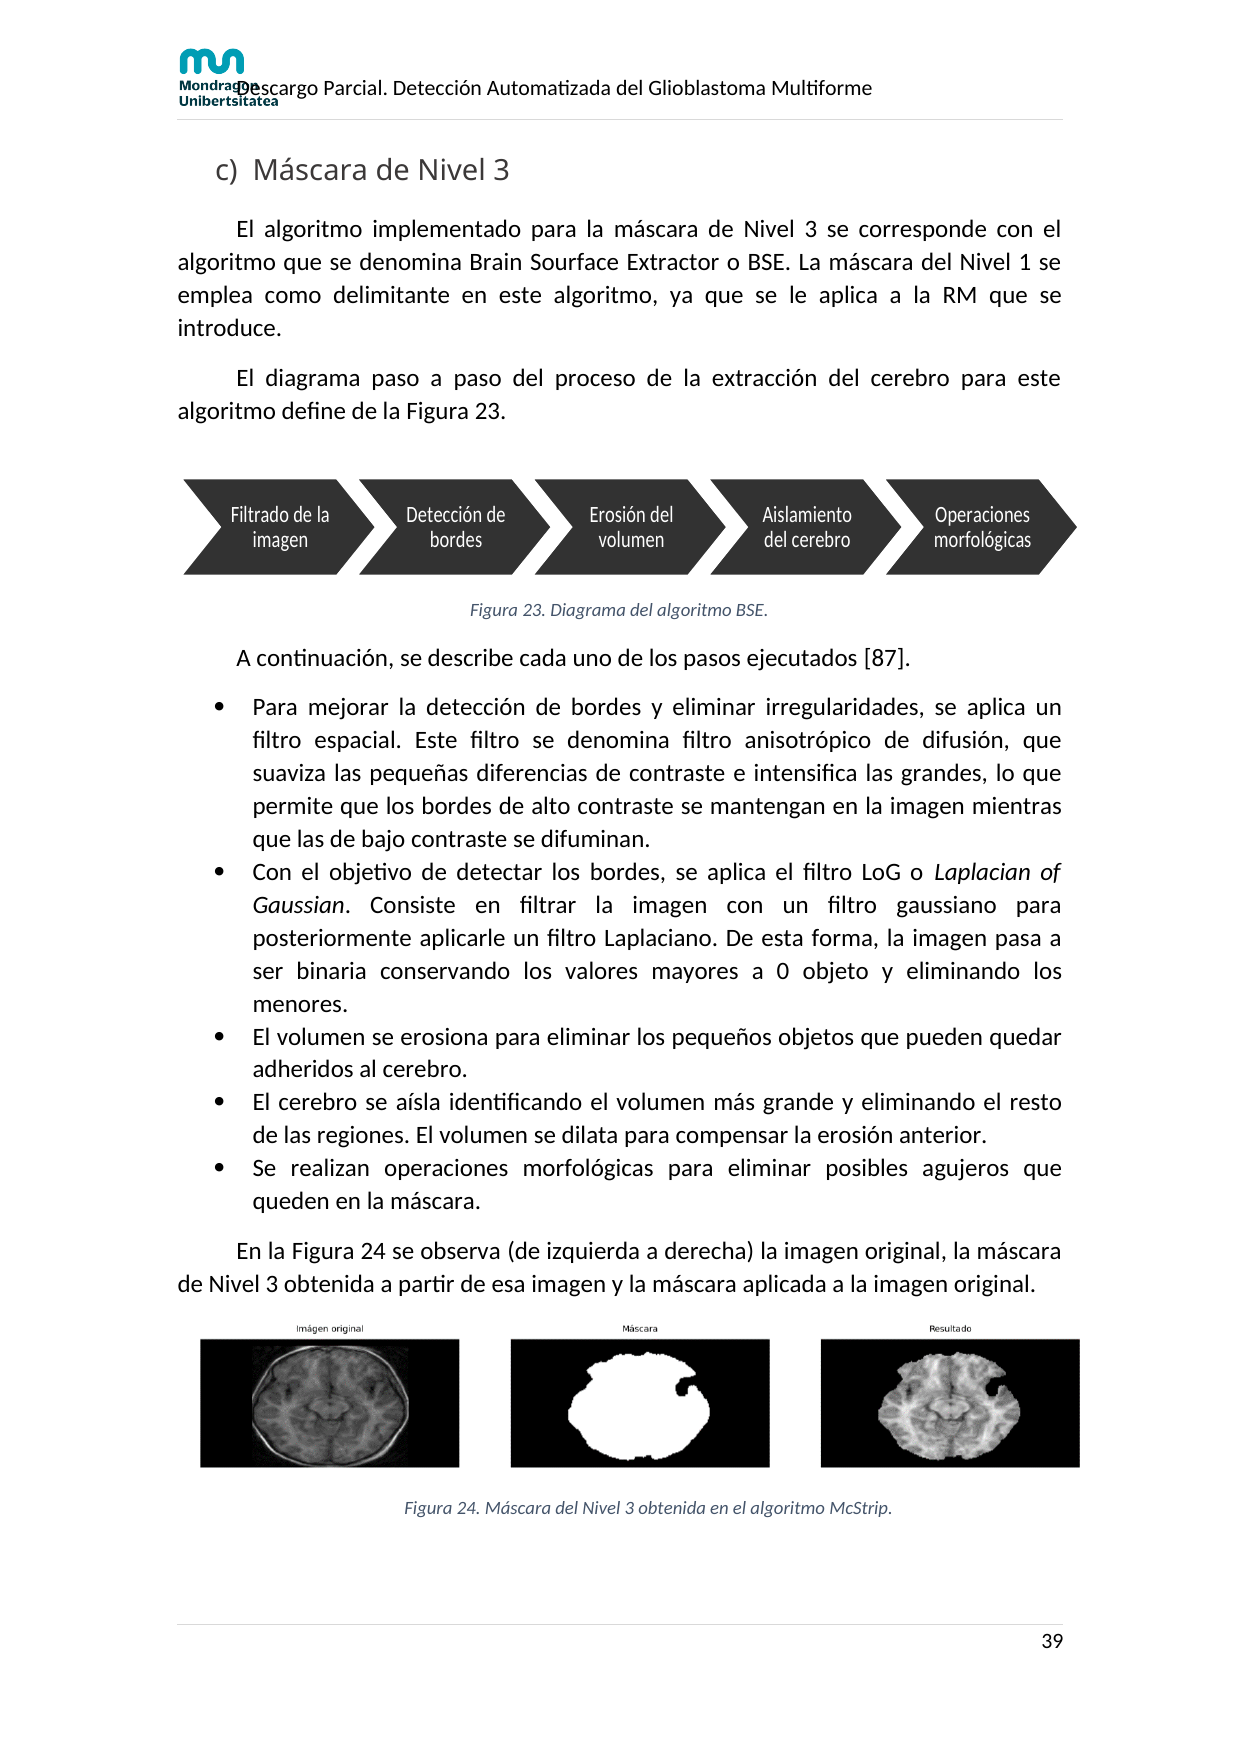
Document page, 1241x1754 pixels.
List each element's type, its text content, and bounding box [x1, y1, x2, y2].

picture [177, 1317, 1093, 1477]
list Se realizan operaciones morfológicas para eliminar posibles agujeros que queden en la máscara. [215, 1152, 1063, 1216]
list Para mejorar la detección de bordes y eliminar irregularidades, se aplica un filtro espacial. Este filtro se denomina filtro anisotrópico de difusión, que suaviza las pequeñas diferencias de contraste e intensifica las grandes, lo que permite que los bordes de alto contraste se mantengan en la imagen mientras que las de bajo contraste se difuminan. [215, 692, 1063, 854]
text Figura 23. Diagrama del algoritmo BSE. [177, 598, 1063, 621]
list Con el objetivo de detectar los bordes, se aplica el filtro LoG o Laplacian of Gaussian. Consiste en filtrar la imagen con un filtro gaussiano para posteriormente aplicarle un filtro Laplaciano. De esta forma, la imagen pasa a ser binaria conservando los valores mayores a 0 objeto y eliminando los menores. [215, 856, 1063, 1018]
text El diagrama paso a paso del proceso de la extracción del cerebro para este algoritmo define de la Figura 23. [177, 362, 1063, 425]
picture [154, 36, 291, 118]
list El volumen se erosiona para eliminar los pequeños objetos que pueden quedar adheridos al cerebro. [215, 1021, 1063, 1084]
text En la Figura 24 se observa (de izquierda a derecha) la imagen original, la máscara de Nivel 3 obtenida a partir de esa imagen y la máscara aplicada a la imagen original. [177, 1235, 1063, 1298]
subtitle Máscara de Nivel 3 [215, 149, 1063, 189]
list El cerebro se aísla identificando el volumen más grande y eliminando el resto de las regiones. El volumen se dilata para compensar la erosión anterior. [215, 1087, 1063, 1150]
text A continuación, se describe cada uno de los pasos ejecutados [87]. [177, 642, 1063, 672]
text Figura 24. Máscara del Nivel 3 obtenida en el algoritmo McStrip. [177, 1496, 1063, 1519]
text El algoritmo implementado para la máscara de Nivel 3 se corresponde con el algoritmo que se denomina Brain Sourface Extractor o BSE. La máscara del Nivel 1 se emplea como delimitante en este algoritmo, ya que se le aplica a la RM que se introduce. [177, 214, 1063, 343]
